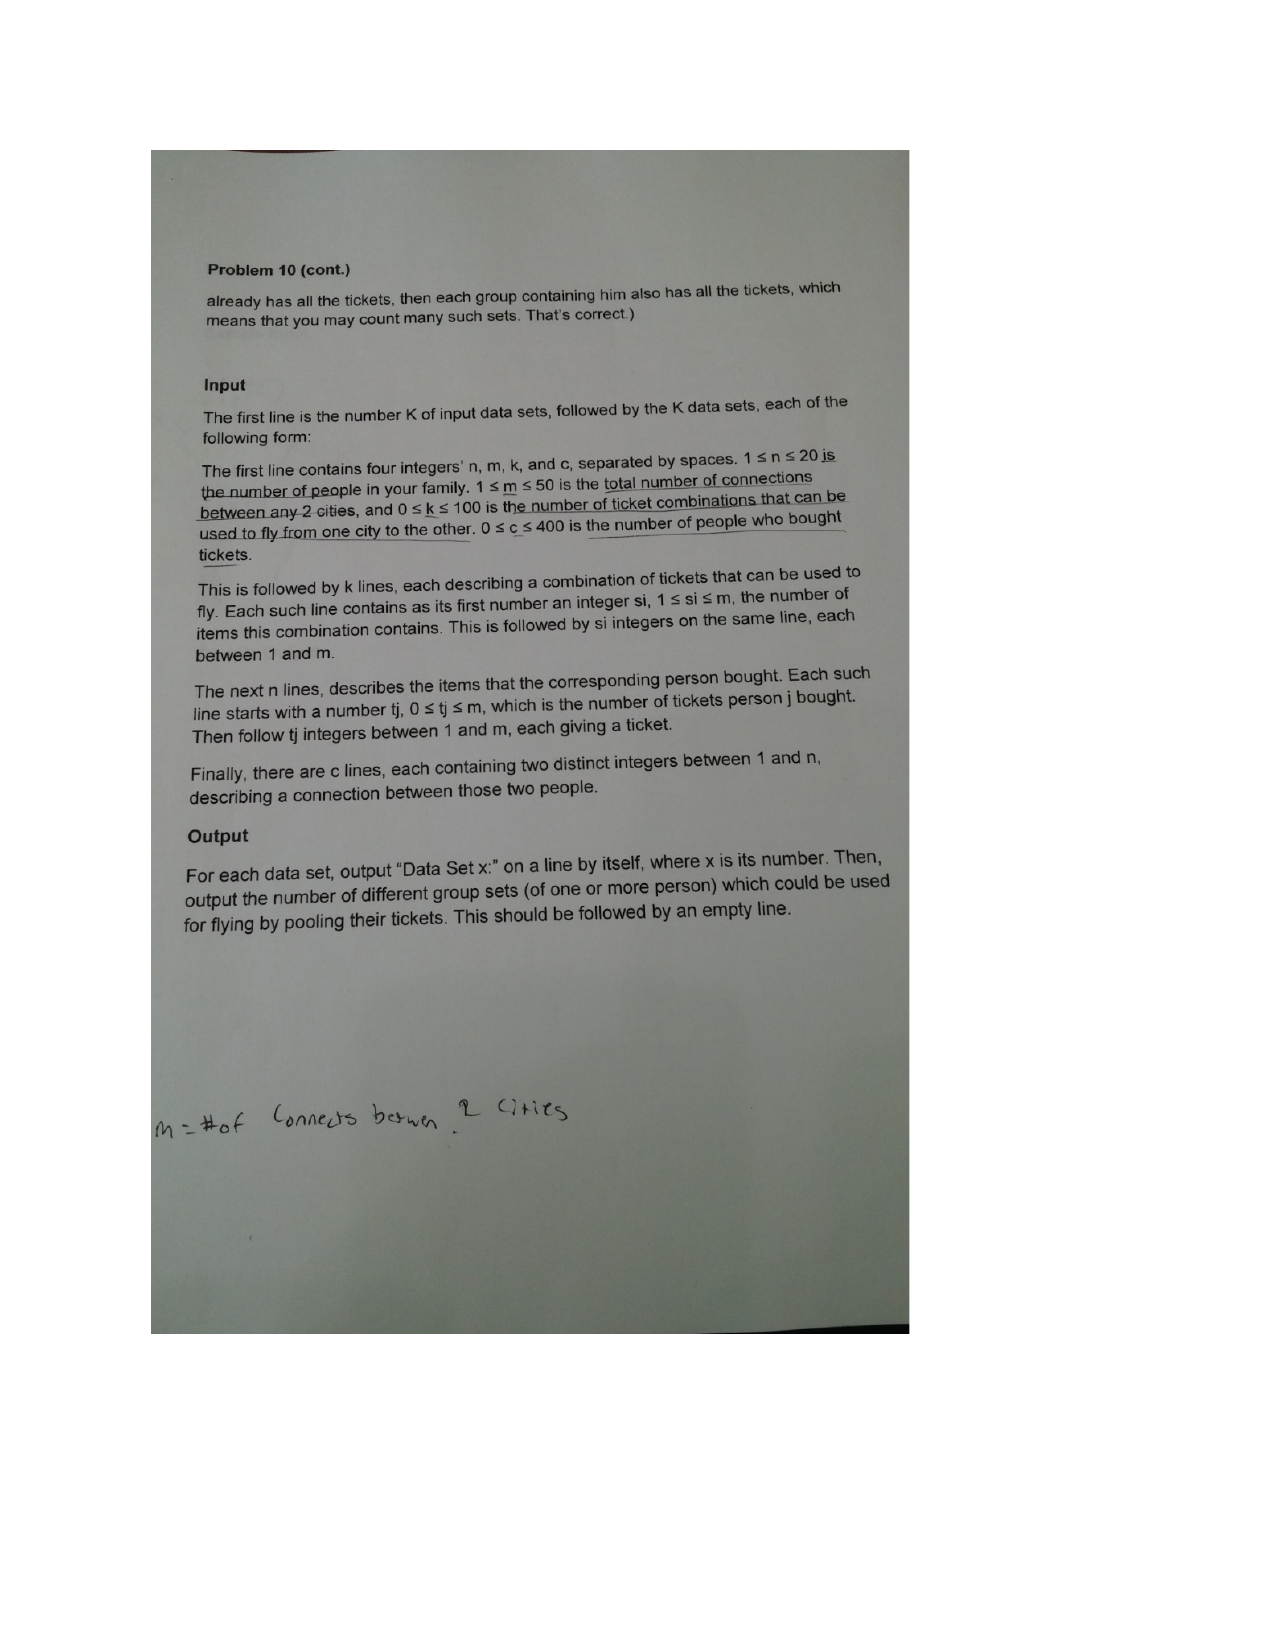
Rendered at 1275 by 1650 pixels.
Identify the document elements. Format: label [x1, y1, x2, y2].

picture [151, 150, 910, 1334]
